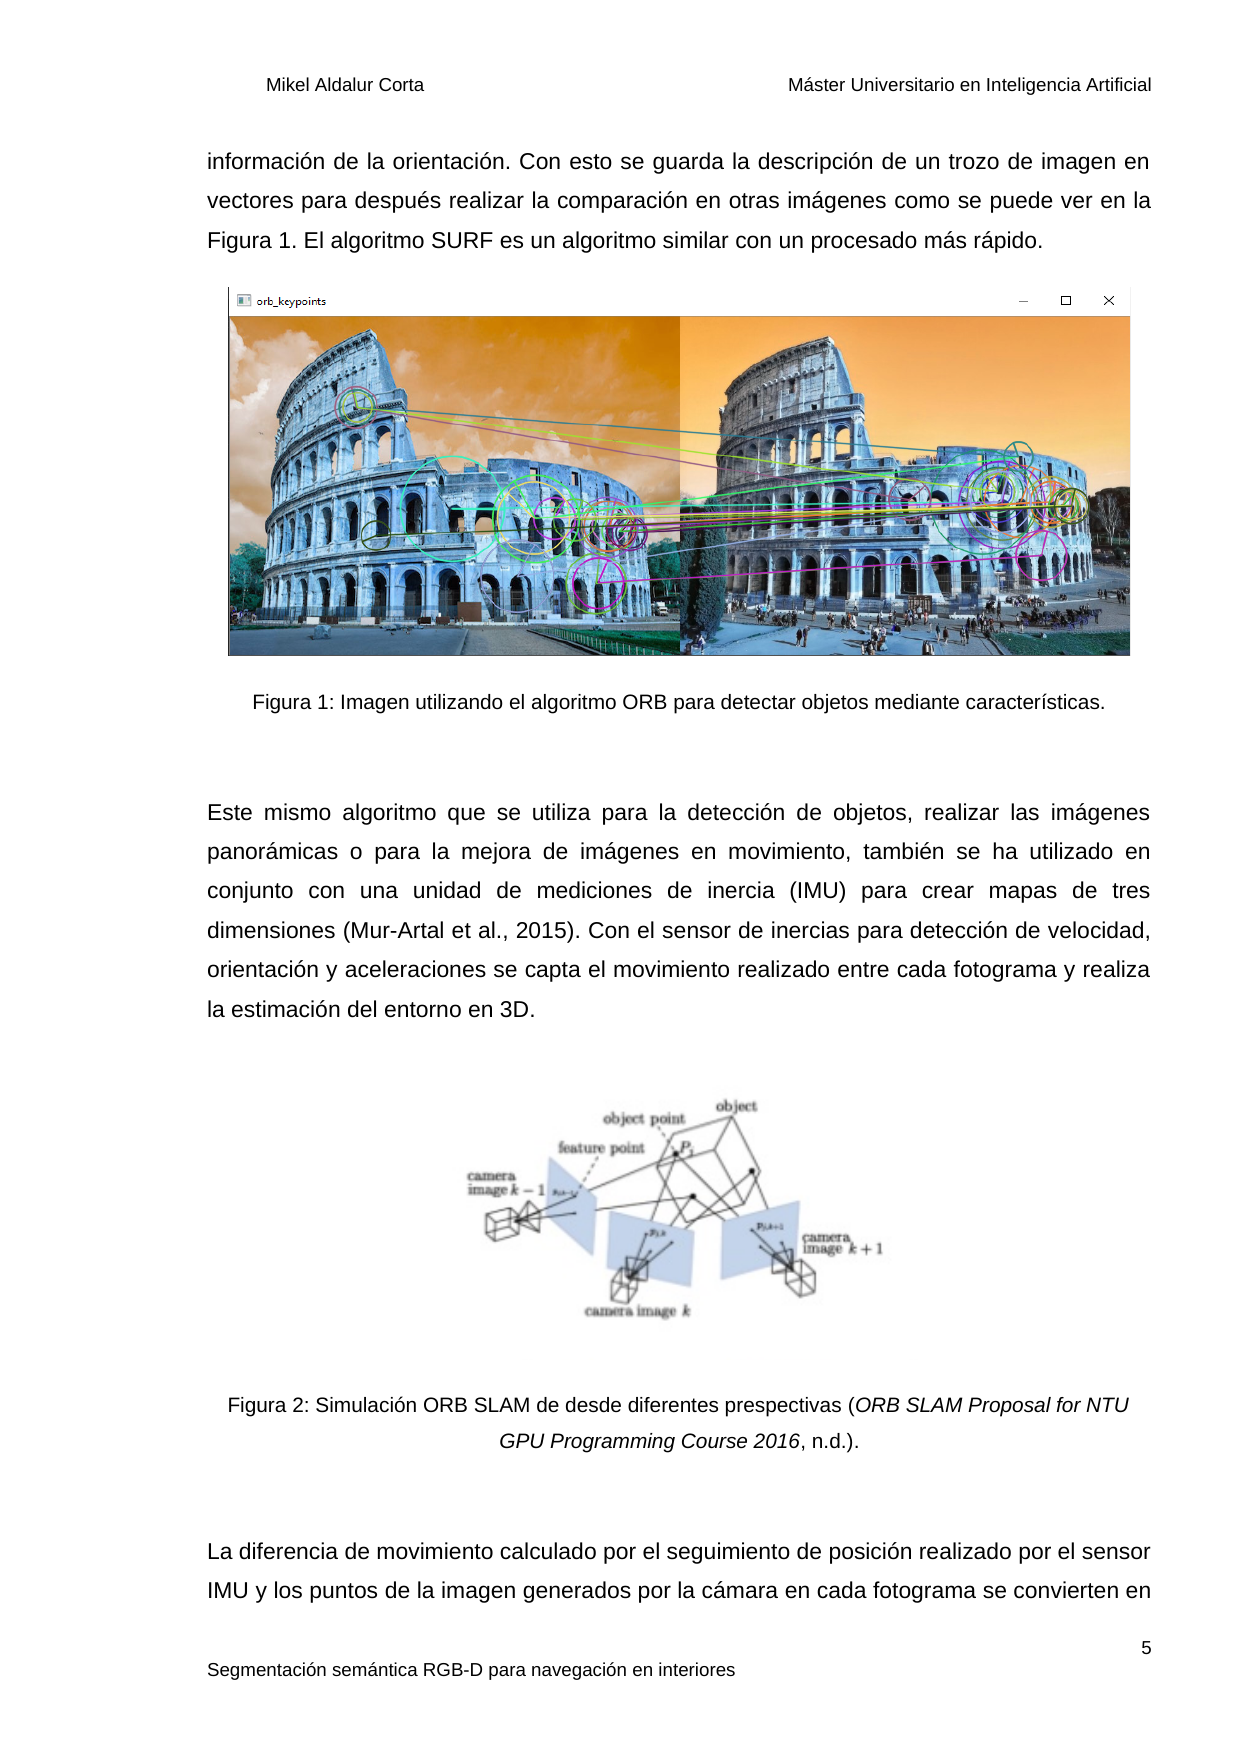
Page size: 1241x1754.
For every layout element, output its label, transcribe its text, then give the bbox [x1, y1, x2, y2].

picture [228, 287, 1131, 656]
text Este mismo algoritmo que se utiliza para la detección de objetos, realizar las imágenes panorámicas o para la mejora de imágenes en movimiento, también se ha utilizado en conjunto con una unidad de mediciones de inercia (IMU) para crear mapas de tres dimensiones (Mur-Artal et al., 2015). Con el sensor de inercias para detección de velocidad, orientación y aceleraciones se capta el movimiento realizado entre cada fotograma y realiza la estimación del entorno en 3D. [207, 798, 1152, 1022]
picture [416, 1056, 943, 1360]
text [207, 148, 1152, 253]
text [207, 1538, 1152, 1604]
text Figura 1: Imagen utilizando el algoritmo ORB para detectar objetos mediante características. [207, 690, 1152, 714]
text Figura 2: Simulación ORB SLAM de desde diferentes prespectivas (ORB SLAM Proposal for NTU GPU Programming Course 2016, n.d.). [207, 1393, 1152, 1453]
